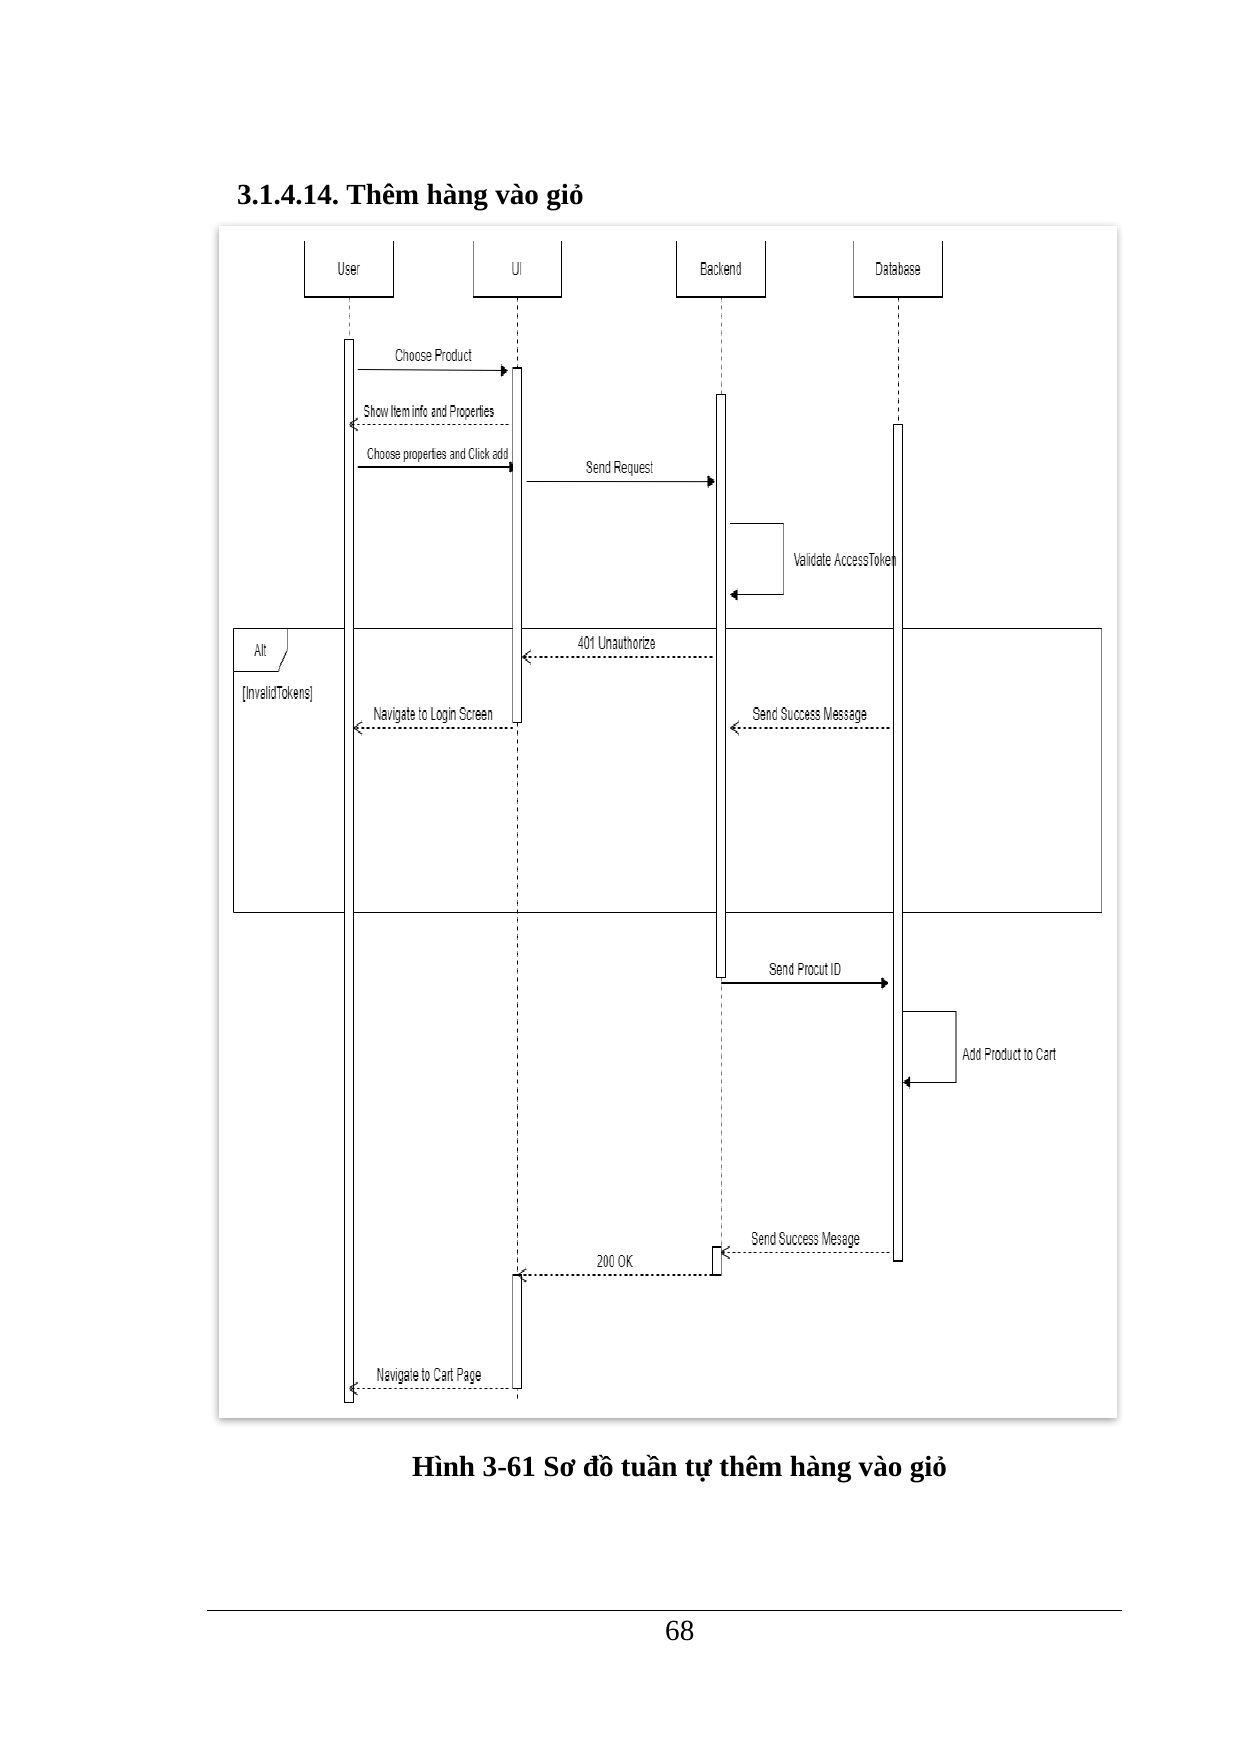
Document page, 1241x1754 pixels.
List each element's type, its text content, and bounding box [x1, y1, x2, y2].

picture [233, 241, 1102, 1403]
subtitle Thêm hàng vào giỏ [237, 177, 1122, 211]
